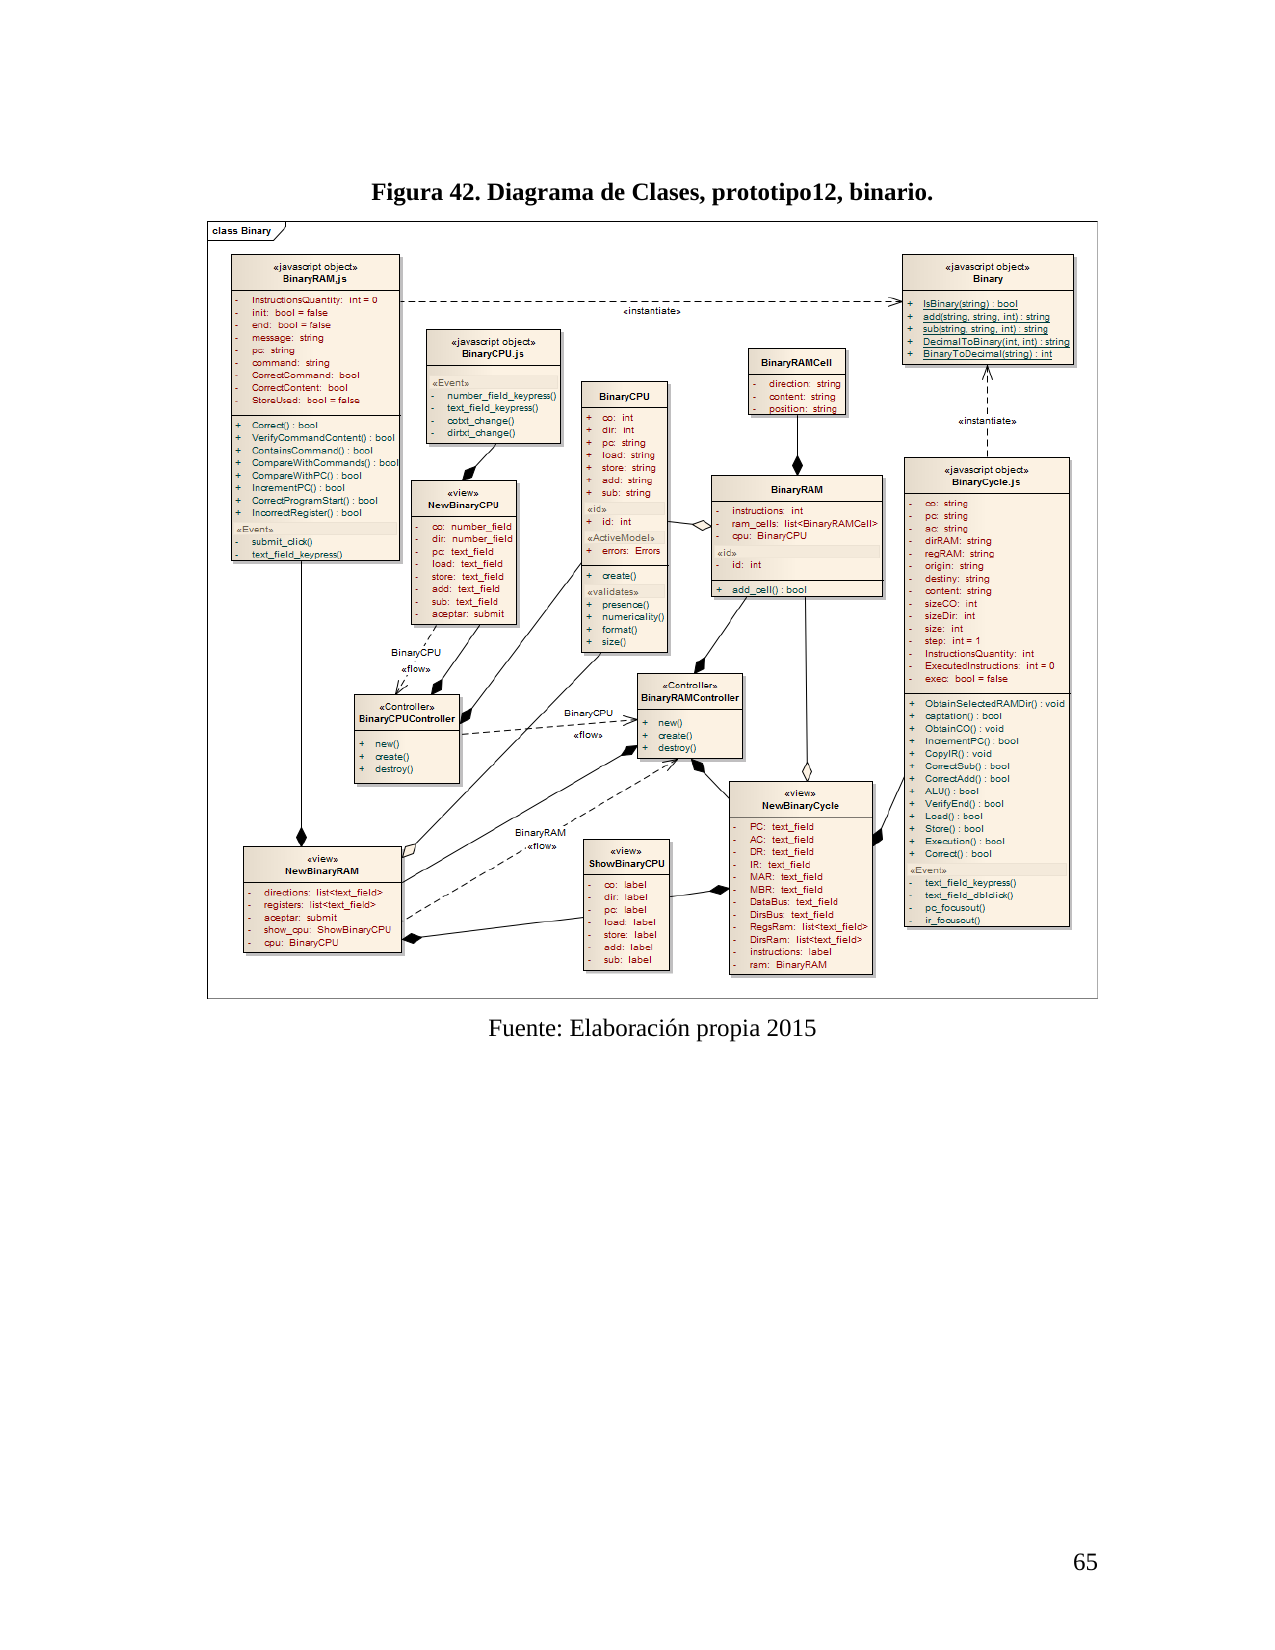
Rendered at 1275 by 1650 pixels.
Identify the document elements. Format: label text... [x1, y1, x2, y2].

text Fuente: Elaboración propia 2015 [207, 1013, 1098, 1042]
picture [206, 220, 1098, 999]
text Figura 42. Diagrama de Clases, prototipo12, binario. [207, 177, 1098, 206]
